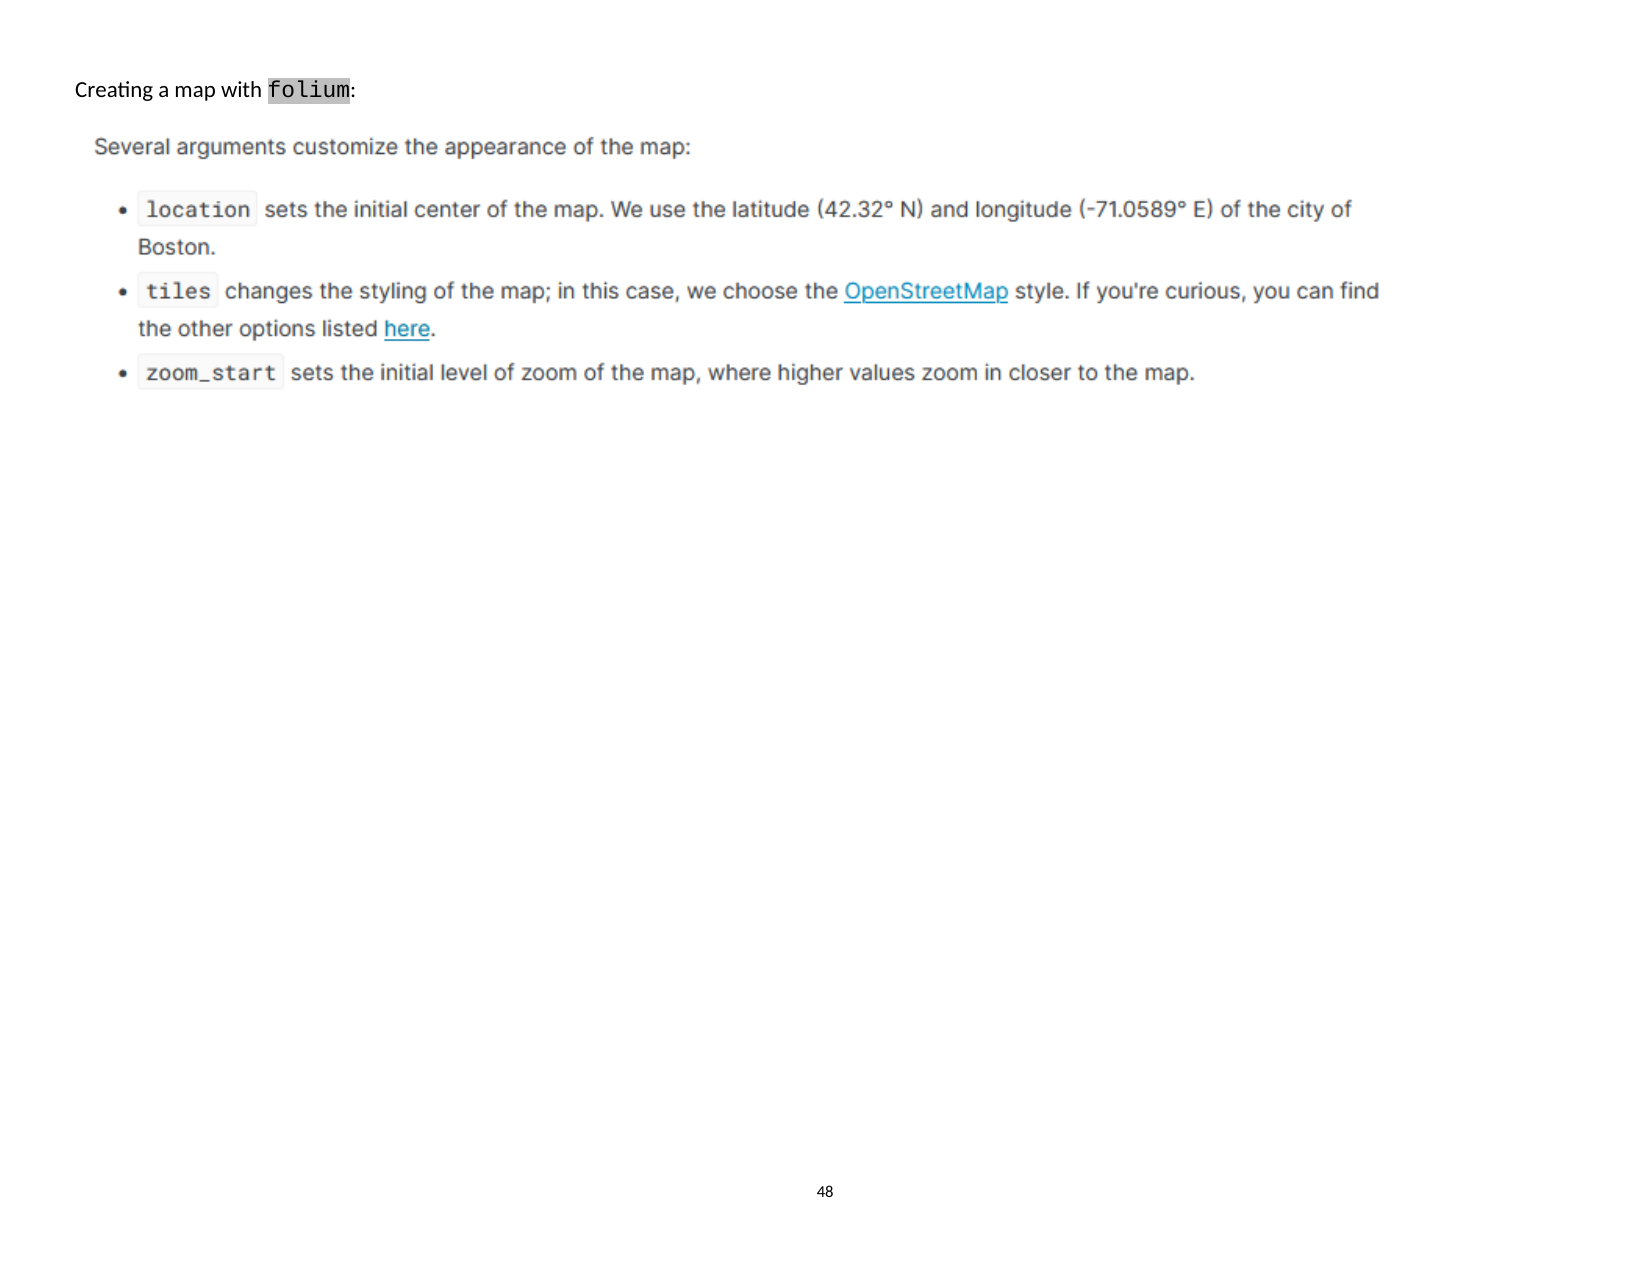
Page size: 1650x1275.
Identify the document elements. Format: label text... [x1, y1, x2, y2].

text Creating a map with folium: [75, 75, 1575, 104]
picture [75, 120, 1410, 407]
